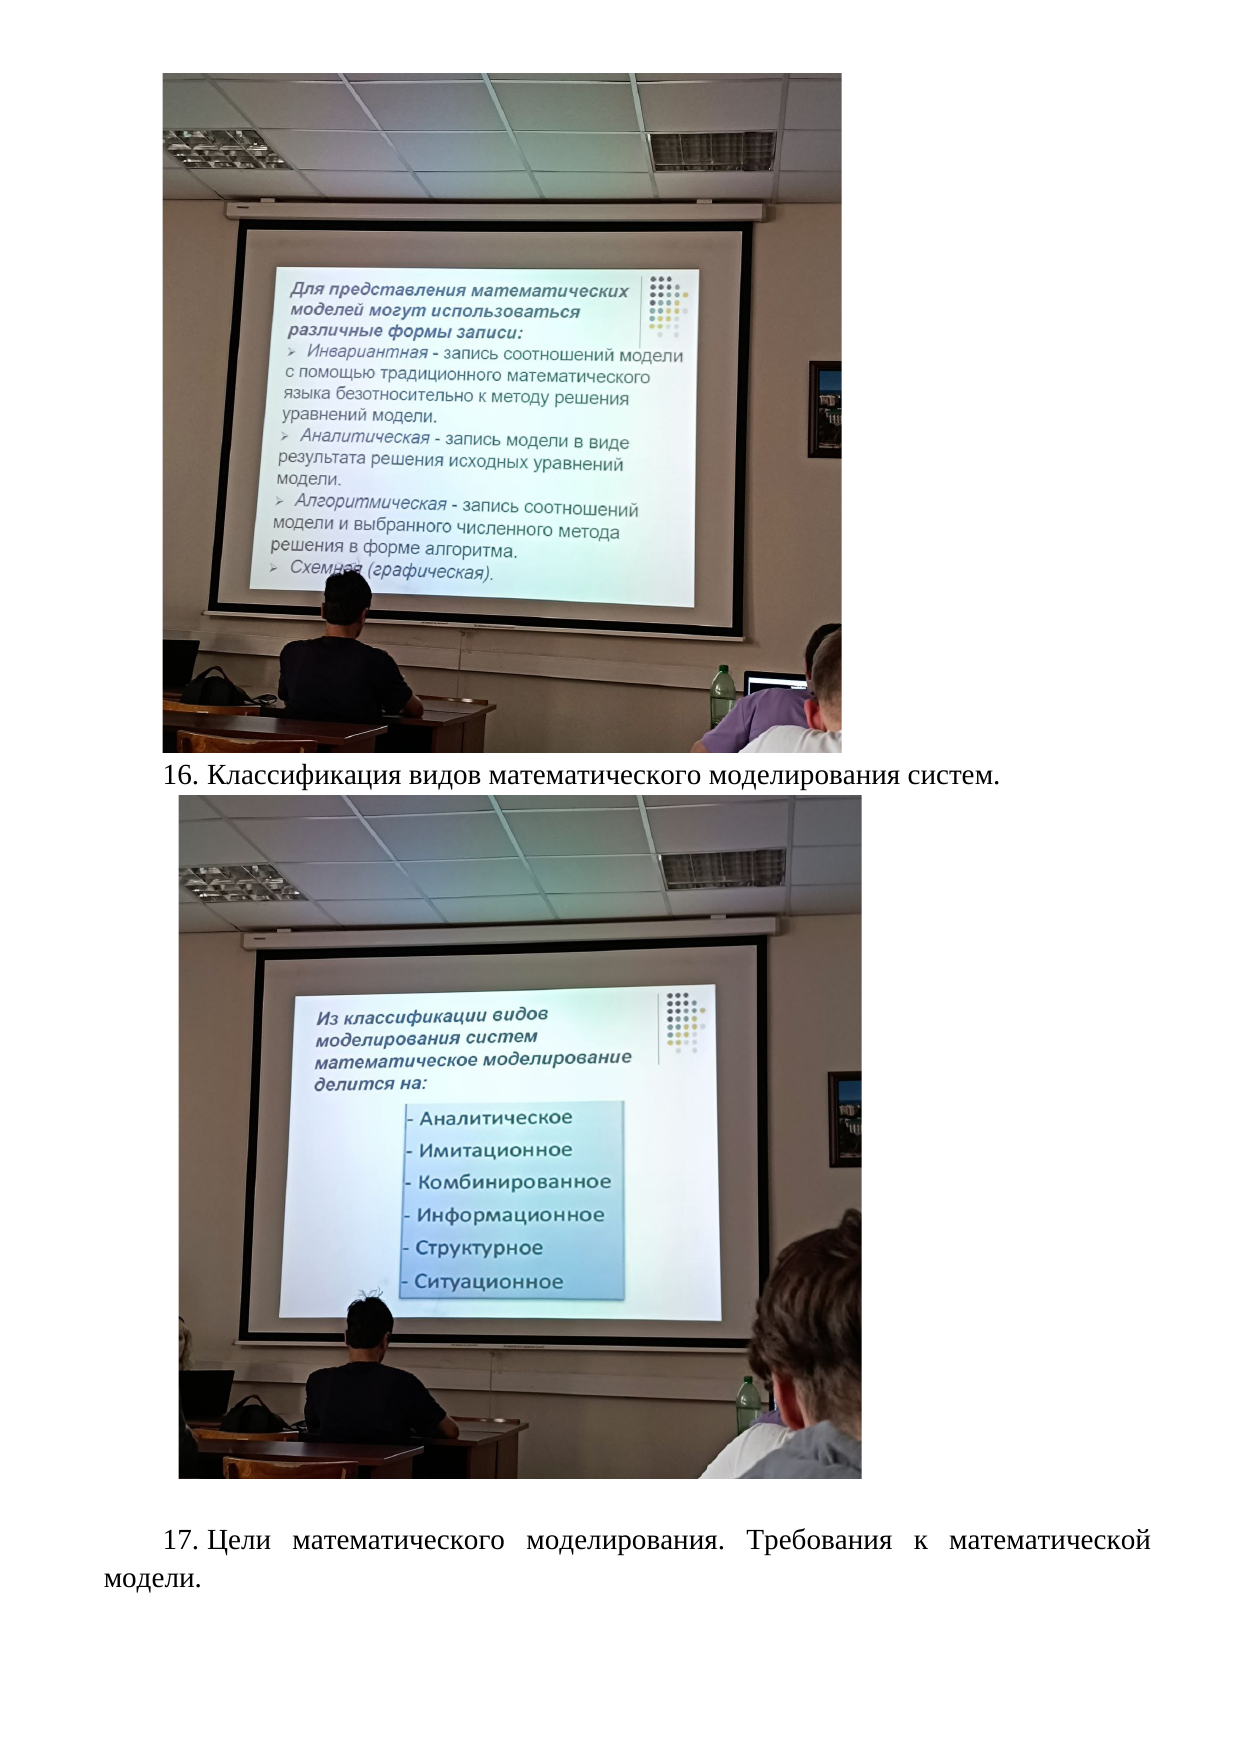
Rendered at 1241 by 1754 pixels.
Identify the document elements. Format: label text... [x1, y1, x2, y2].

picture [162, 73, 842, 753]
list Классификация видов математического моделирования систем. [103, 757, 1152, 791]
picture [178, 795, 862, 1479]
list Цели математического моделирования. Требования к математической модели. [103, 1522, 1152, 1594]
